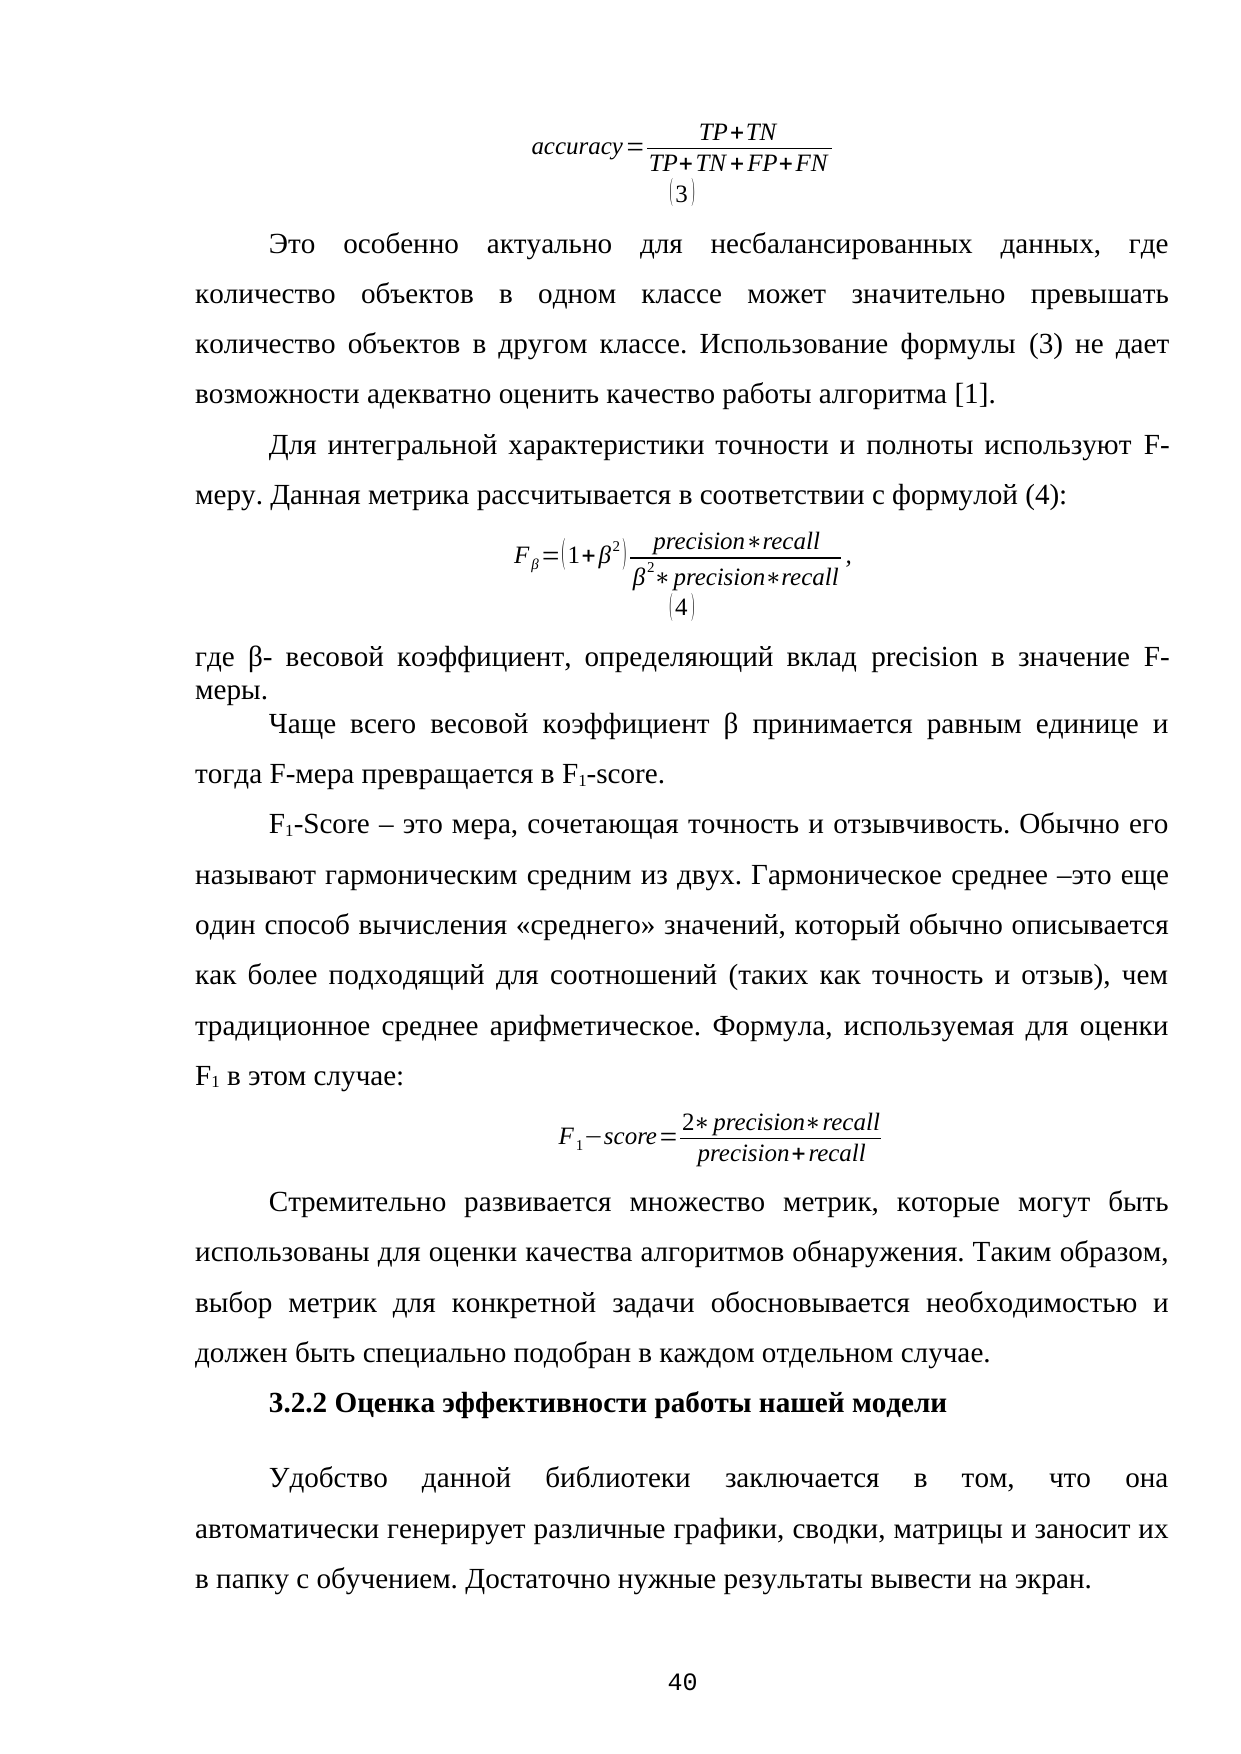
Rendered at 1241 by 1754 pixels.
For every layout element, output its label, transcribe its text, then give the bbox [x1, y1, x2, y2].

text Чаще всего весовой коэффициент β принимается равным единице и тогда F-мера превращается в F1-score. [195, 706, 1169, 790]
text Для интегральной характеристики точности и полноты используют F-меру. Данная метрика рассчитывается в соответствии с формулой (4): [195, 427, 1169, 511]
text F1-Score – это мера, сочетающая точность и отзывчивость. Обычно его называют гармоническим средним из двух. Гармоническое среднее –это еще один способ вычисления «среднего» значений, который обычно описывается как более подходящий для соотношений (таких как точность и отзыв), чем традиционное среднее арифметическое. Формула, используемая для оценки F1 в этом случае: [195, 806, 1169, 1092]
text Удобство данной библиотеки заключается в том, что она автоматически генерирует различные графики, сводки, матрицы и заносит их в папку с обучением. Достаточно нужные результаты вывести на экран. [195, 1461, 1169, 1595]
text Стремительно развивается множество метрик, которые могут быть использованы для оценки качества алгоритмов обнаружения. Таким образом, выбор метрик для конкретной задачи обосновывается необходимостью и должен быть специально подобран в каждом отдельном случае. [195, 1184, 1169, 1368]
subtitle 3.2.2 Оценка эффективности работы нашей модели [195, 1385, 1169, 1419]
text где β- весовой коэффициент, определяющий вклад precision в значение F-меры. [195, 639, 1169, 706]
text Это особенно актуально для несбалансированных данных, где количество объектов в одном классе может значительно превышать количество объектов в другом классе. Использование формулы (3) не дает возможности адекватно оценить качество работы алгоритма [1]. [195, 226, 1169, 410]
